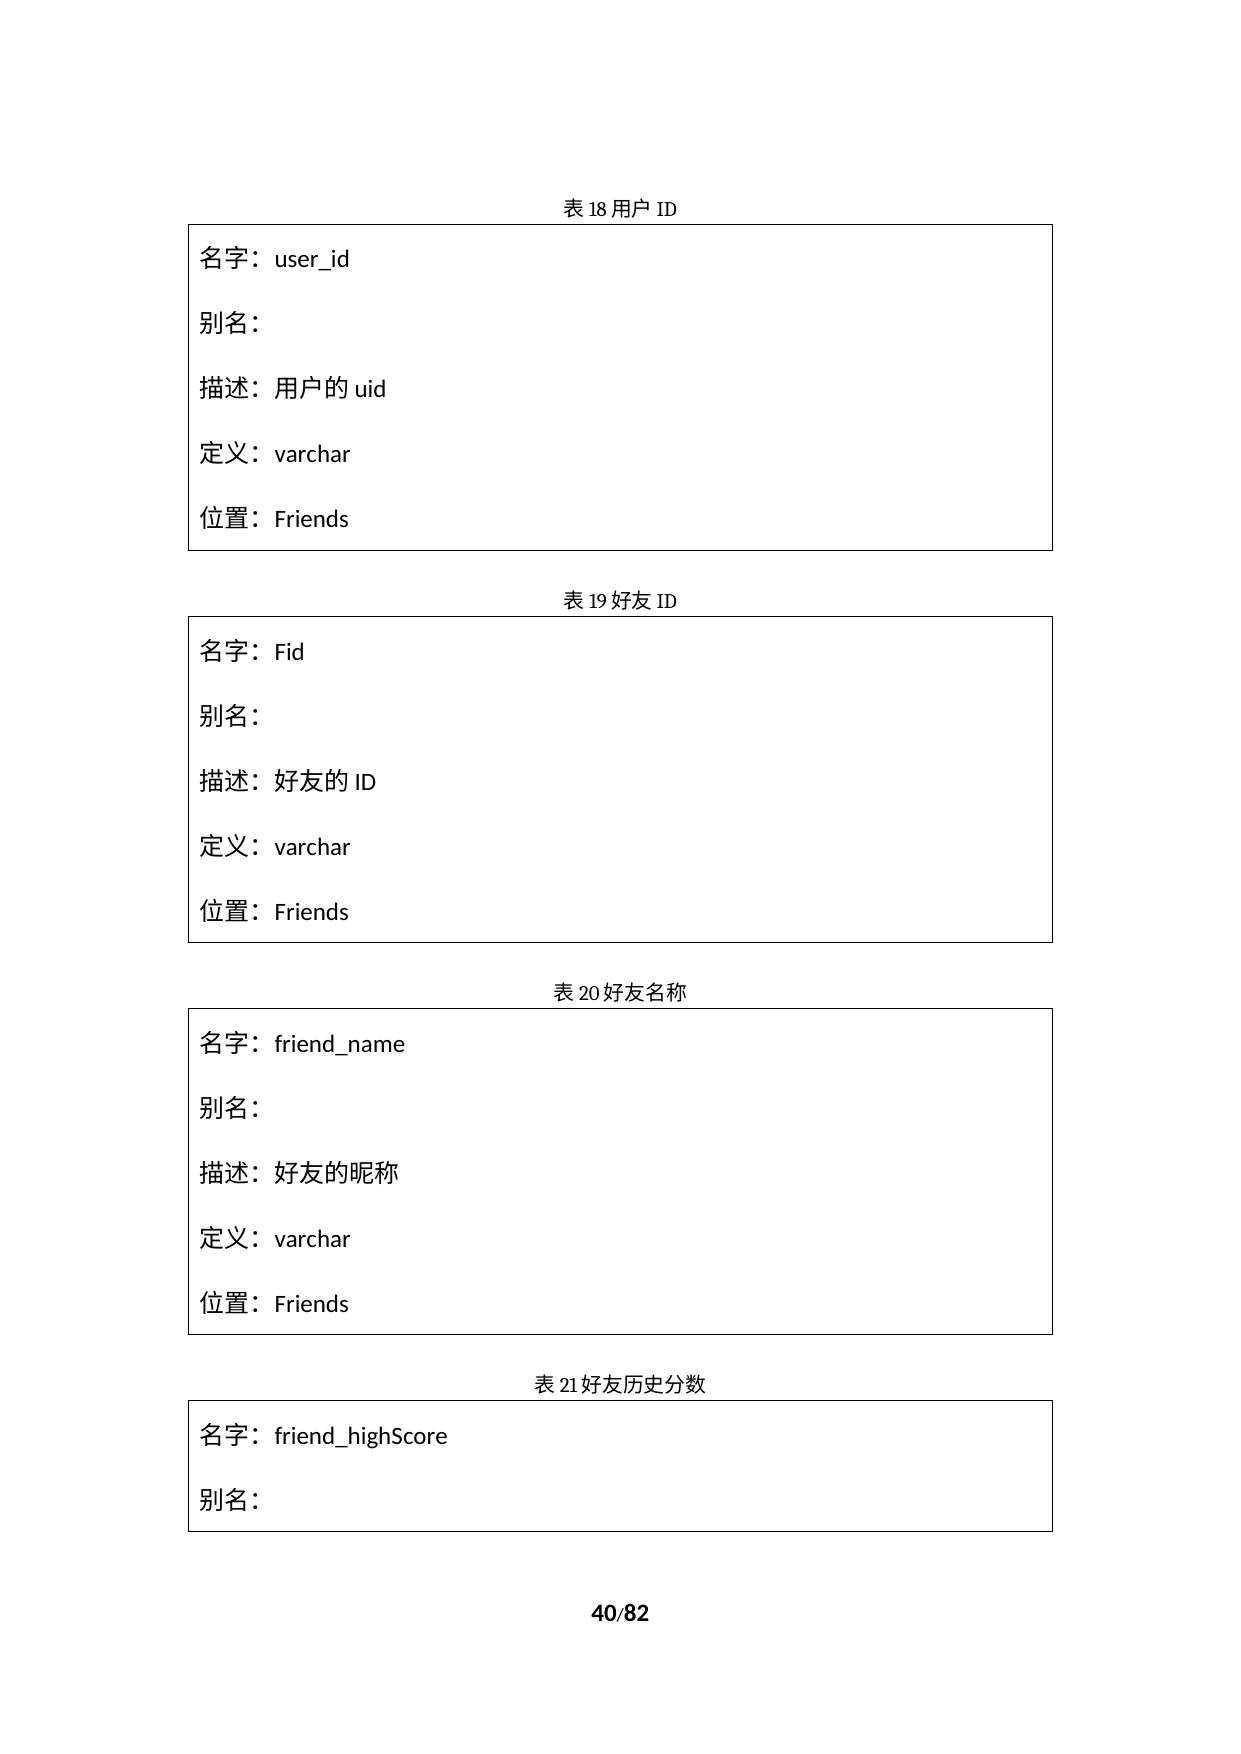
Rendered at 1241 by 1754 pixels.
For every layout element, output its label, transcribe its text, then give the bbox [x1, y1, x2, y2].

table_header 名字：friend_name 别名： 描述：好友的昵称 定义：varchar 位置：Friends [189, 1009, 1052, 1334]
table_header 名字：user_id 别名： 描述：用户的uid 定义：varchar 位置：Friends [189, 225, 1052, 549]
table_header 名字：Fid 别名： 描述：好友的ID 定义：varchar 位置：Friends [189, 617, 1052, 942]
text 表 21好友历史分数 [187, 1367, 1053, 1400]
text 表 20好友名称 [187, 975, 1053, 1008]
text 表 18用户ID [187, 191, 1053, 223]
text 表 19好友ID [187, 583, 1053, 616]
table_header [189, 1401, 1052, 1531]
